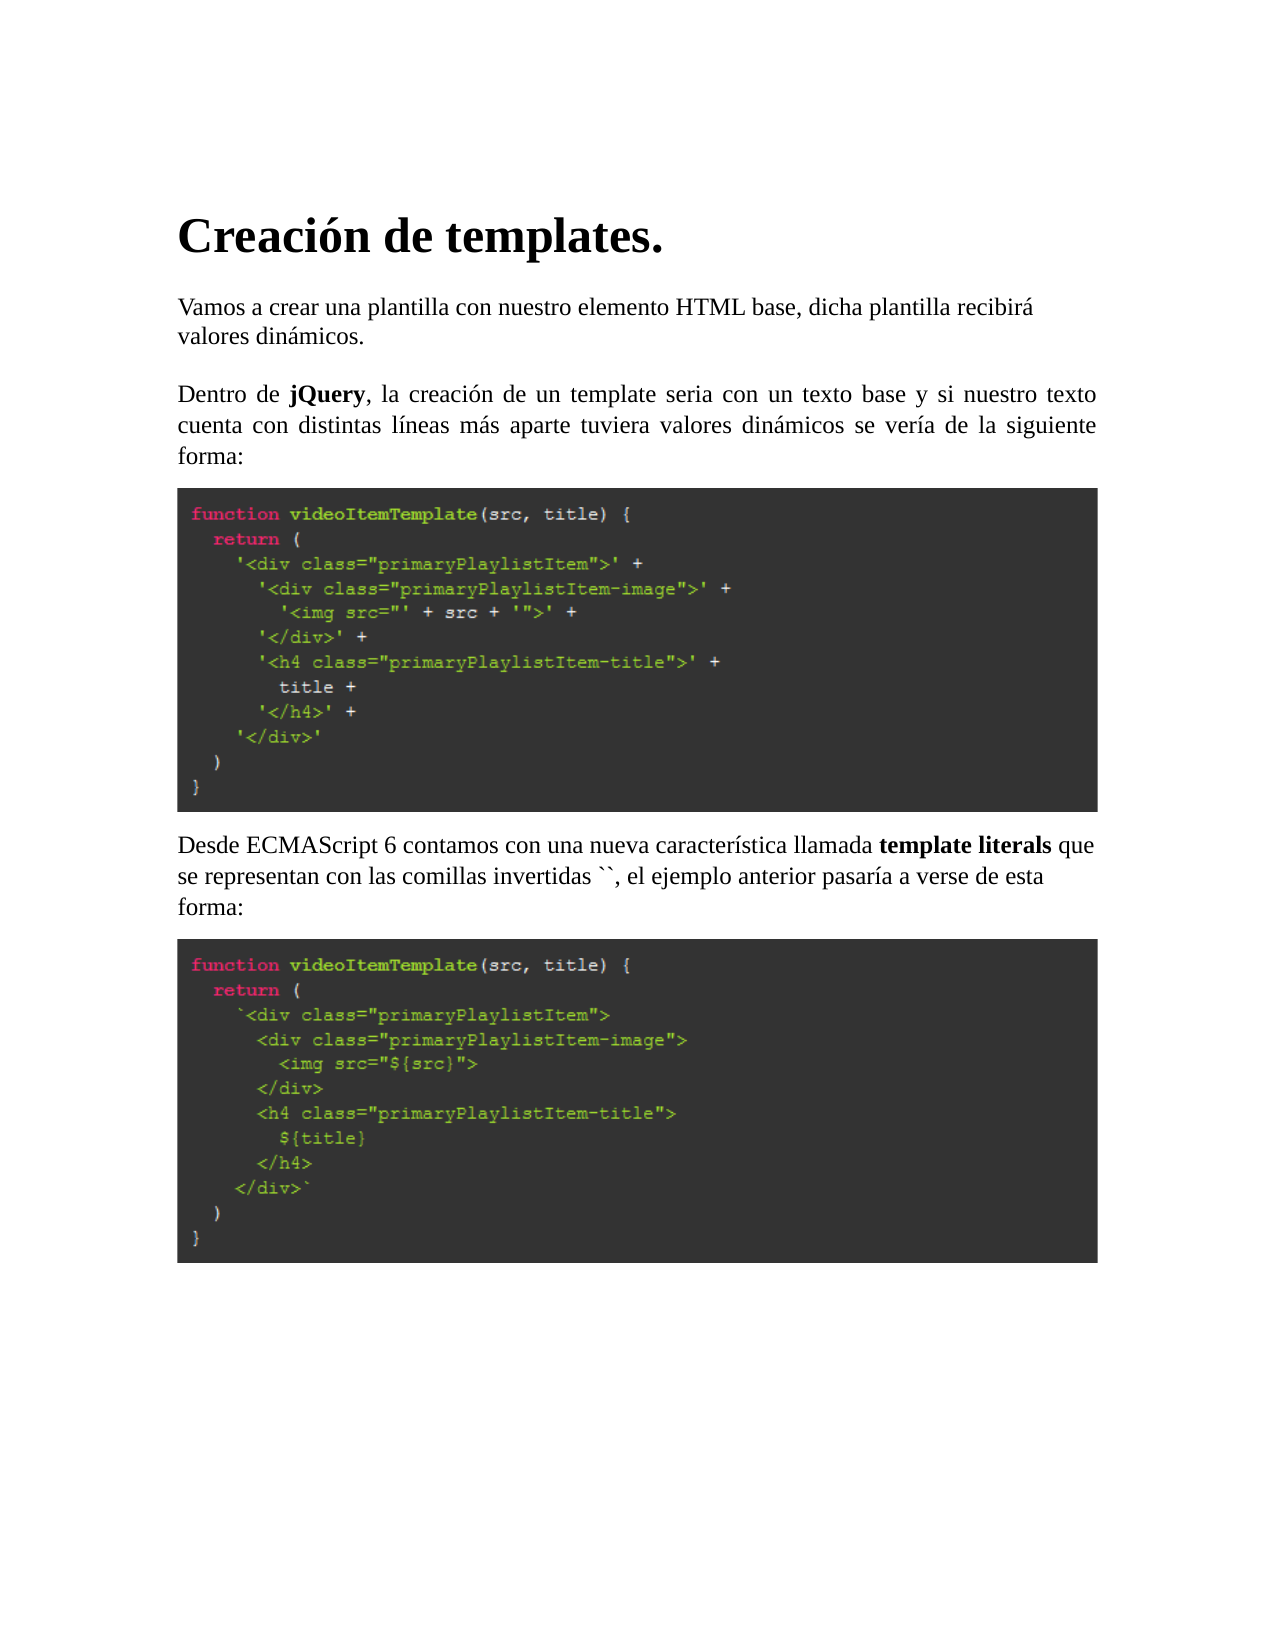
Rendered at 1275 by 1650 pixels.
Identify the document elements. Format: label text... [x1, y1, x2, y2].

picture [177, 939, 1098, 1263]
text Desde ECMAScript 6 contamos con una nueva característica llamada template literals que se representan con las comillas invertidas ``, el ejemplo anterior pasaría a verse de esta forma: [177, 830, 1098, 921]
subtitle Creación de templates. [177, 206, 1098, 263]
picture [177, 488, 1098, 812]
text Dentro de jQuery, la creación de un template seria con un texto base y si nuestro texto cuenta con distintas líneas más aparte tuviera valores dinámicos se vería de la siguiente forma: [177, 379, 1098, 470]
subtitle Vamos a crear una plantilla con nuestro elemento HTML base, dicha plantilla recibirá valores dinámicos. [177, 292, 1098, 350]
